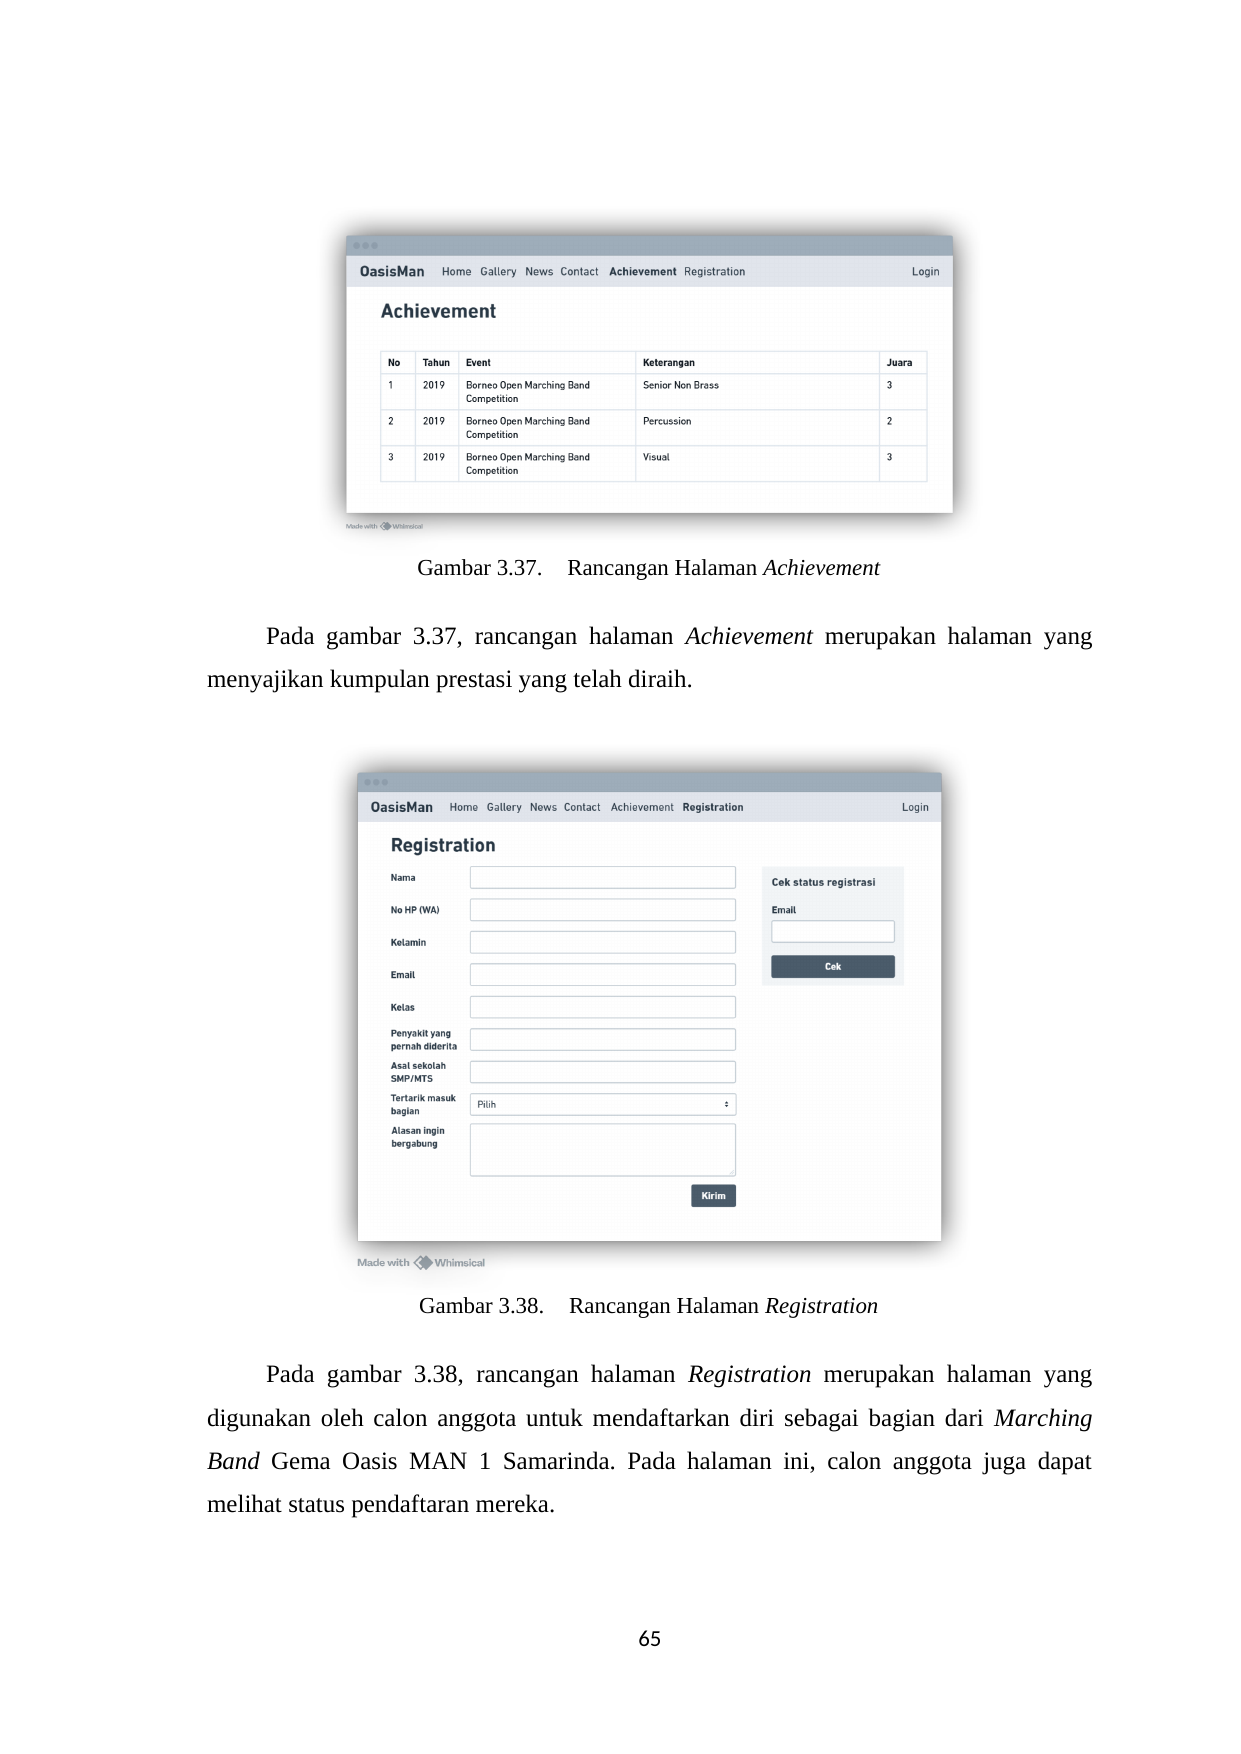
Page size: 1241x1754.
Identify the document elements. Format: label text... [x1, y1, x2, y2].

text Pada gambar 3.37, rancangan halaman Achievement merupakan halaman yang menyajikan kumpulan prestasi yang telah diraih. [207, 621, 1092, 693]
picture [329, 735, 970, 1284]
text Rancangan Halaman Registration [207, 1292, 797, 1318]
text Pada gambar 3.38, rancangan halaman Registration merupakan halaman yang digunakan oleh calon anggota untuk mendaftarkan diri sebagai bagian dari Marching Band Gema Oasis MAN 1 Samarinda. Pada halaman ini, calon anggota juga dapat melihat status pendaftaran mereka. [207, 1359, 1092, 1518]
picture [329, 209, 970, 539]
text Rancangan Halaman Achievement [207, 554, 1092, 580]
text Rancangan Halaman Registration [795, 1292, 1092, 1318]
